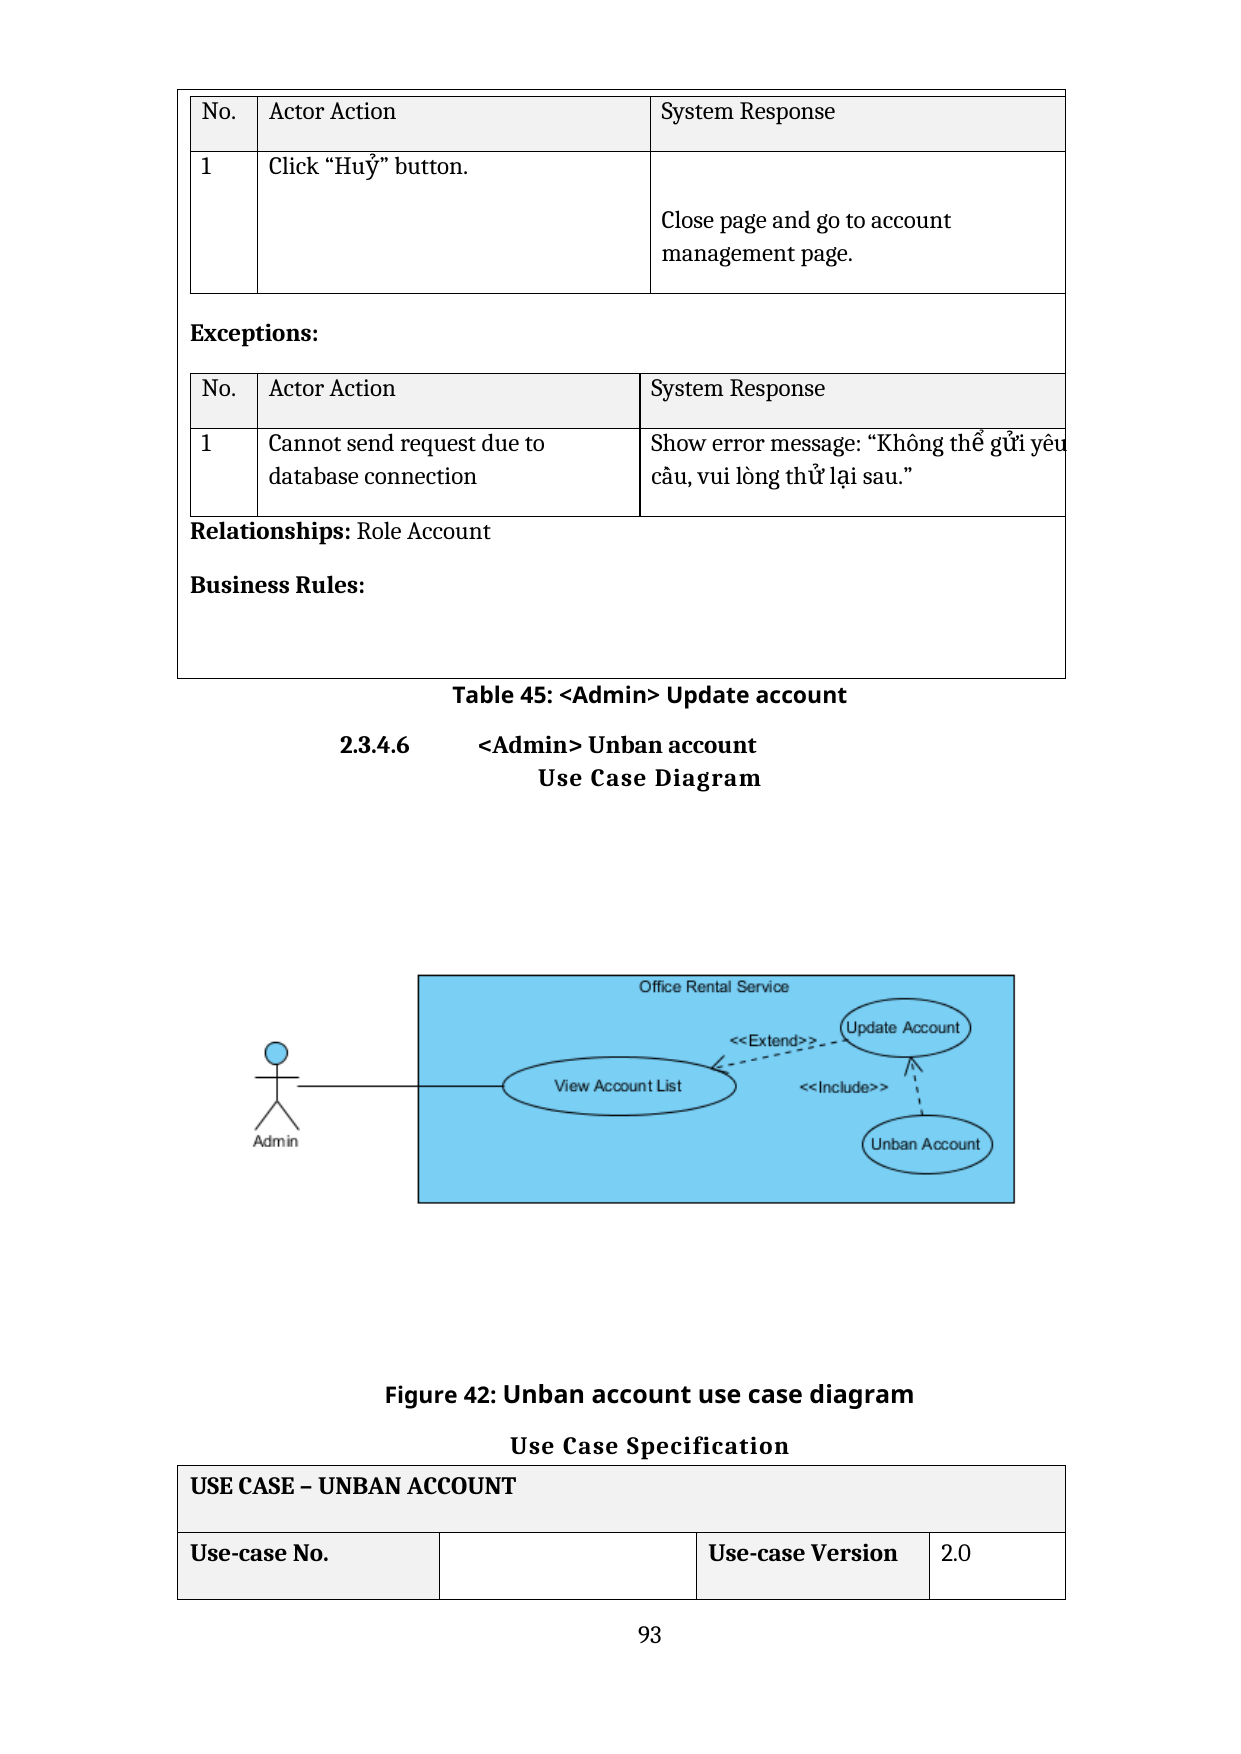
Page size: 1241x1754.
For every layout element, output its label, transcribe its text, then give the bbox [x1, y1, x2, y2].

subtitle Use Case Diagram [177, 764, 1122, 793]
subtitle <Admin> Unban account [340, 731, 1122, 760]
table_cell Use-case Version [697, 1533, 929, 1599]
subtitle Use Case Specification [177, 1432, 1122, 1461]
table_header USE CASE – UNBAN ACCOUNT [178, 1466, 1065, 1532]
table_cell 2.0 [930, 1533, 1065, 1599]
picture [179, 797, 1120, 1357]
table_cell [440, 1533, 696, 1599]
table_cell Use-case No. [178, 1533, 439, 1599]
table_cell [178, 90, 1065, 678]
text Figure 42: Unban account use case diagram [177, 1377, 1122, 1411]
